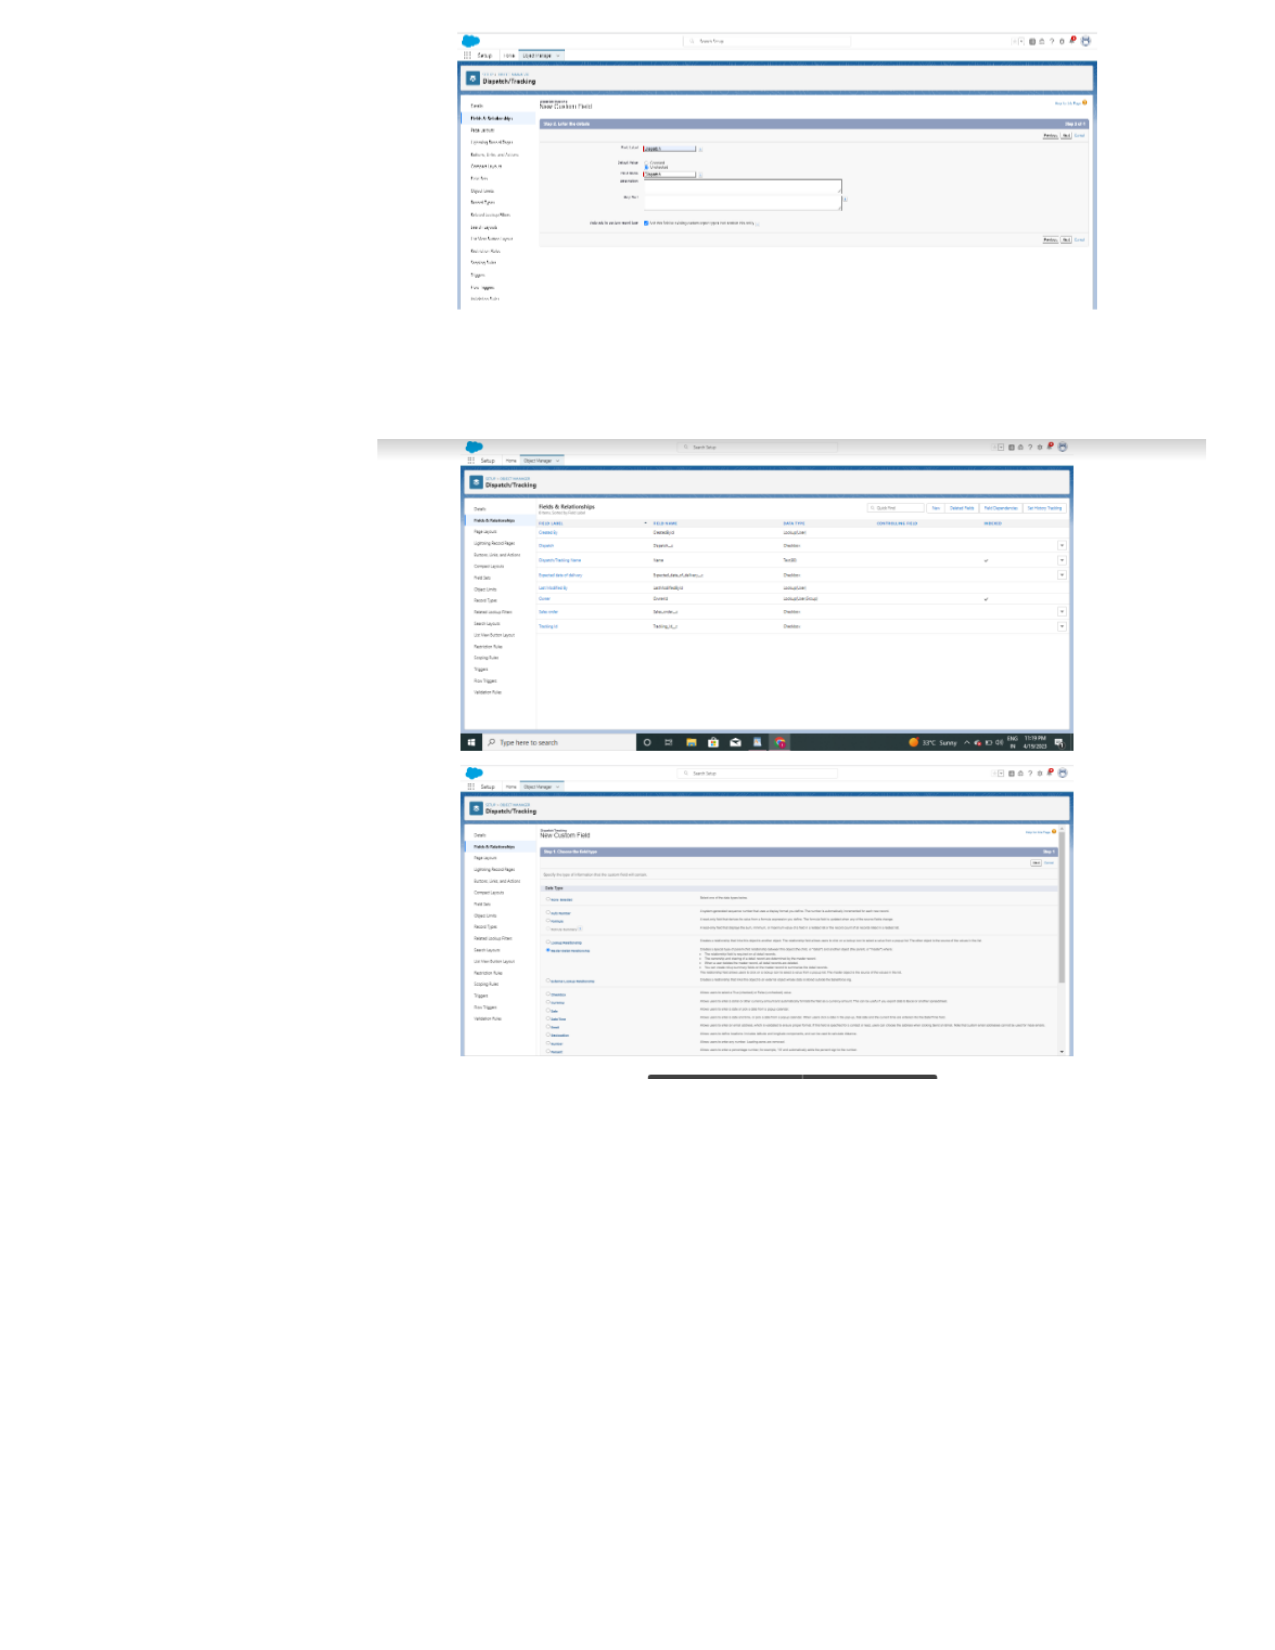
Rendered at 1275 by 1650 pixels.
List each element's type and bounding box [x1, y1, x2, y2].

picture [377, 439, 1207, 1079]
picture [377, 24, 1207, 423]
